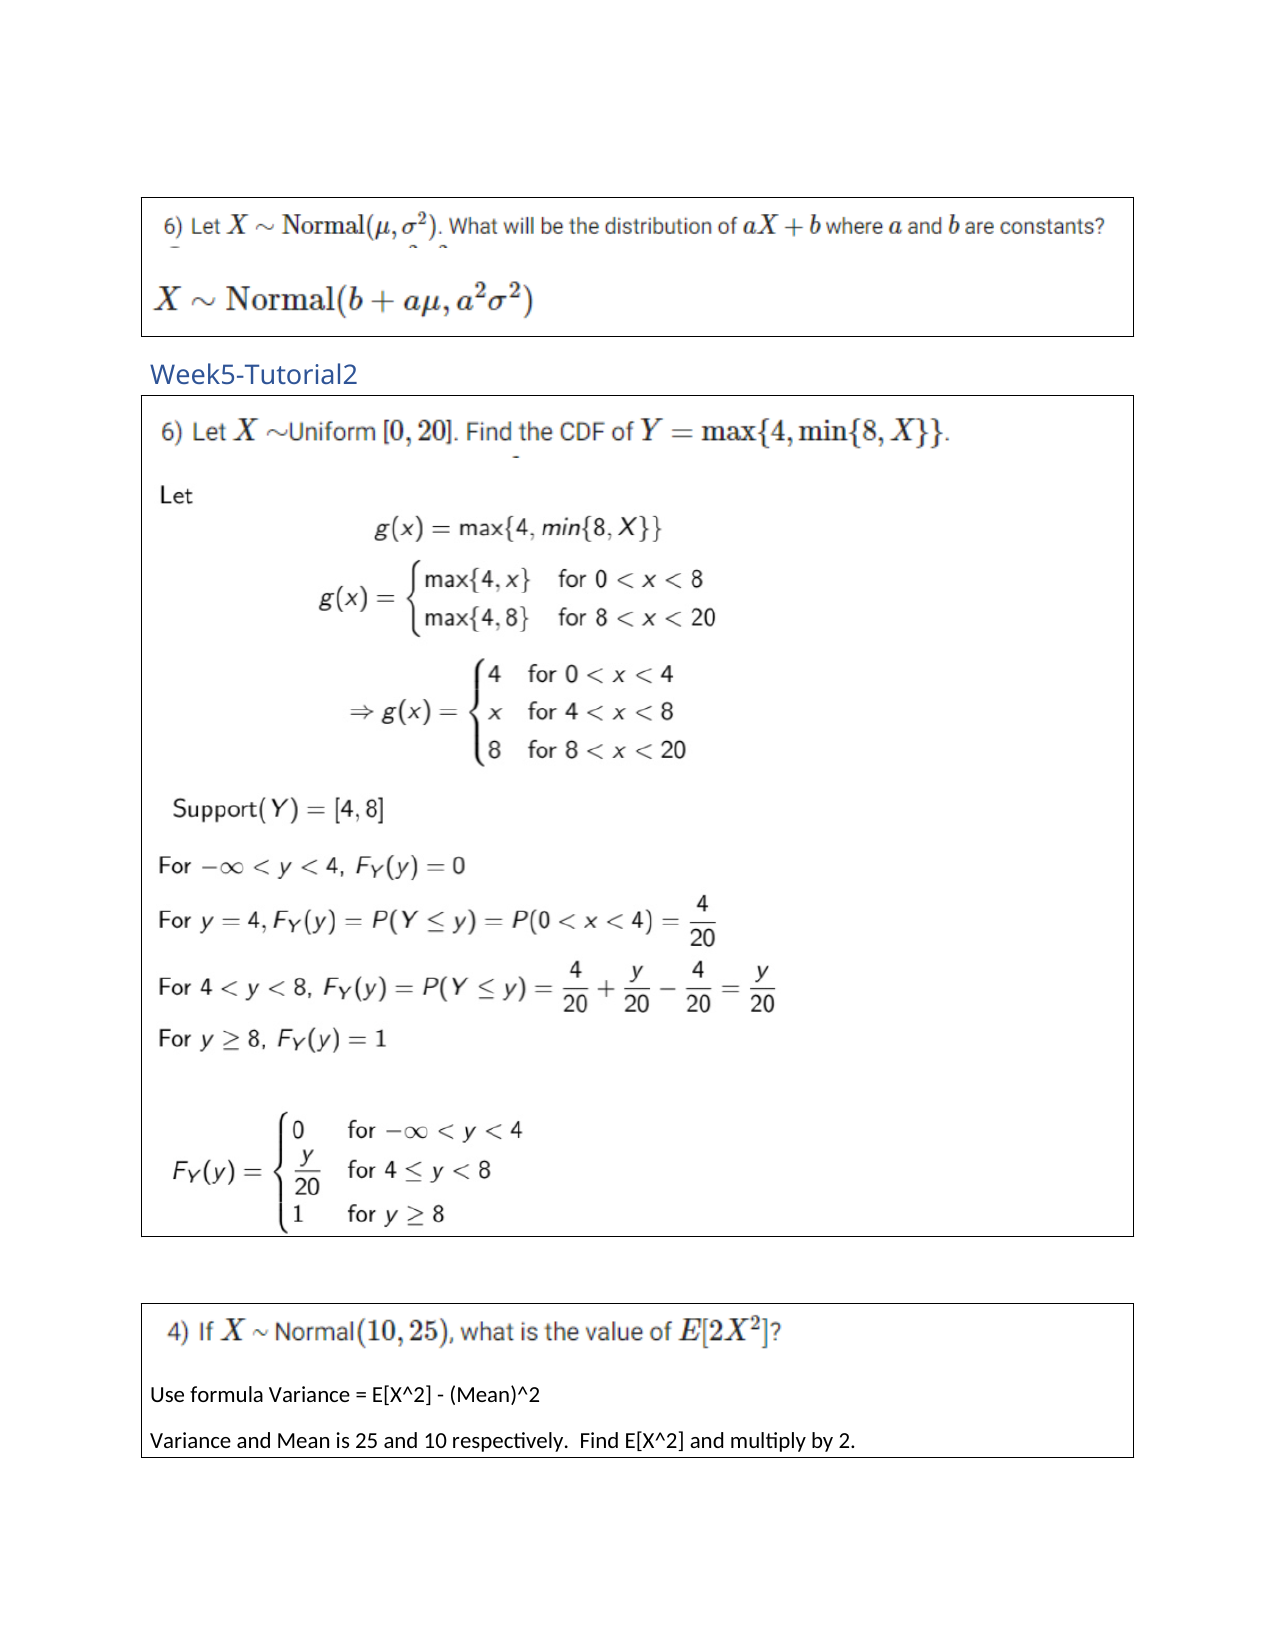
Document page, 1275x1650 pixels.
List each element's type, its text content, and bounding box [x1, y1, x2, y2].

picture [150, 200, 1125, 248]
text Variance and Mean is 25 and 10 respectively. Find E[X^2] and multiply by 2. [142, 1423, 1133, 1457]
subtitle Week5-Tutorial2 [150, 356, 1125, 392]
picture [150, 1306, 816, 1361]
picture [150, 266, 552, 334]
text Use formula Variance = E[X^2] - (Mean)^2 [142, 1377, 1133, 1408]
picture [150, 398, 968, 458]
picture [150, 844, 782, 1235]
picture [150, 476, 730, 826]
